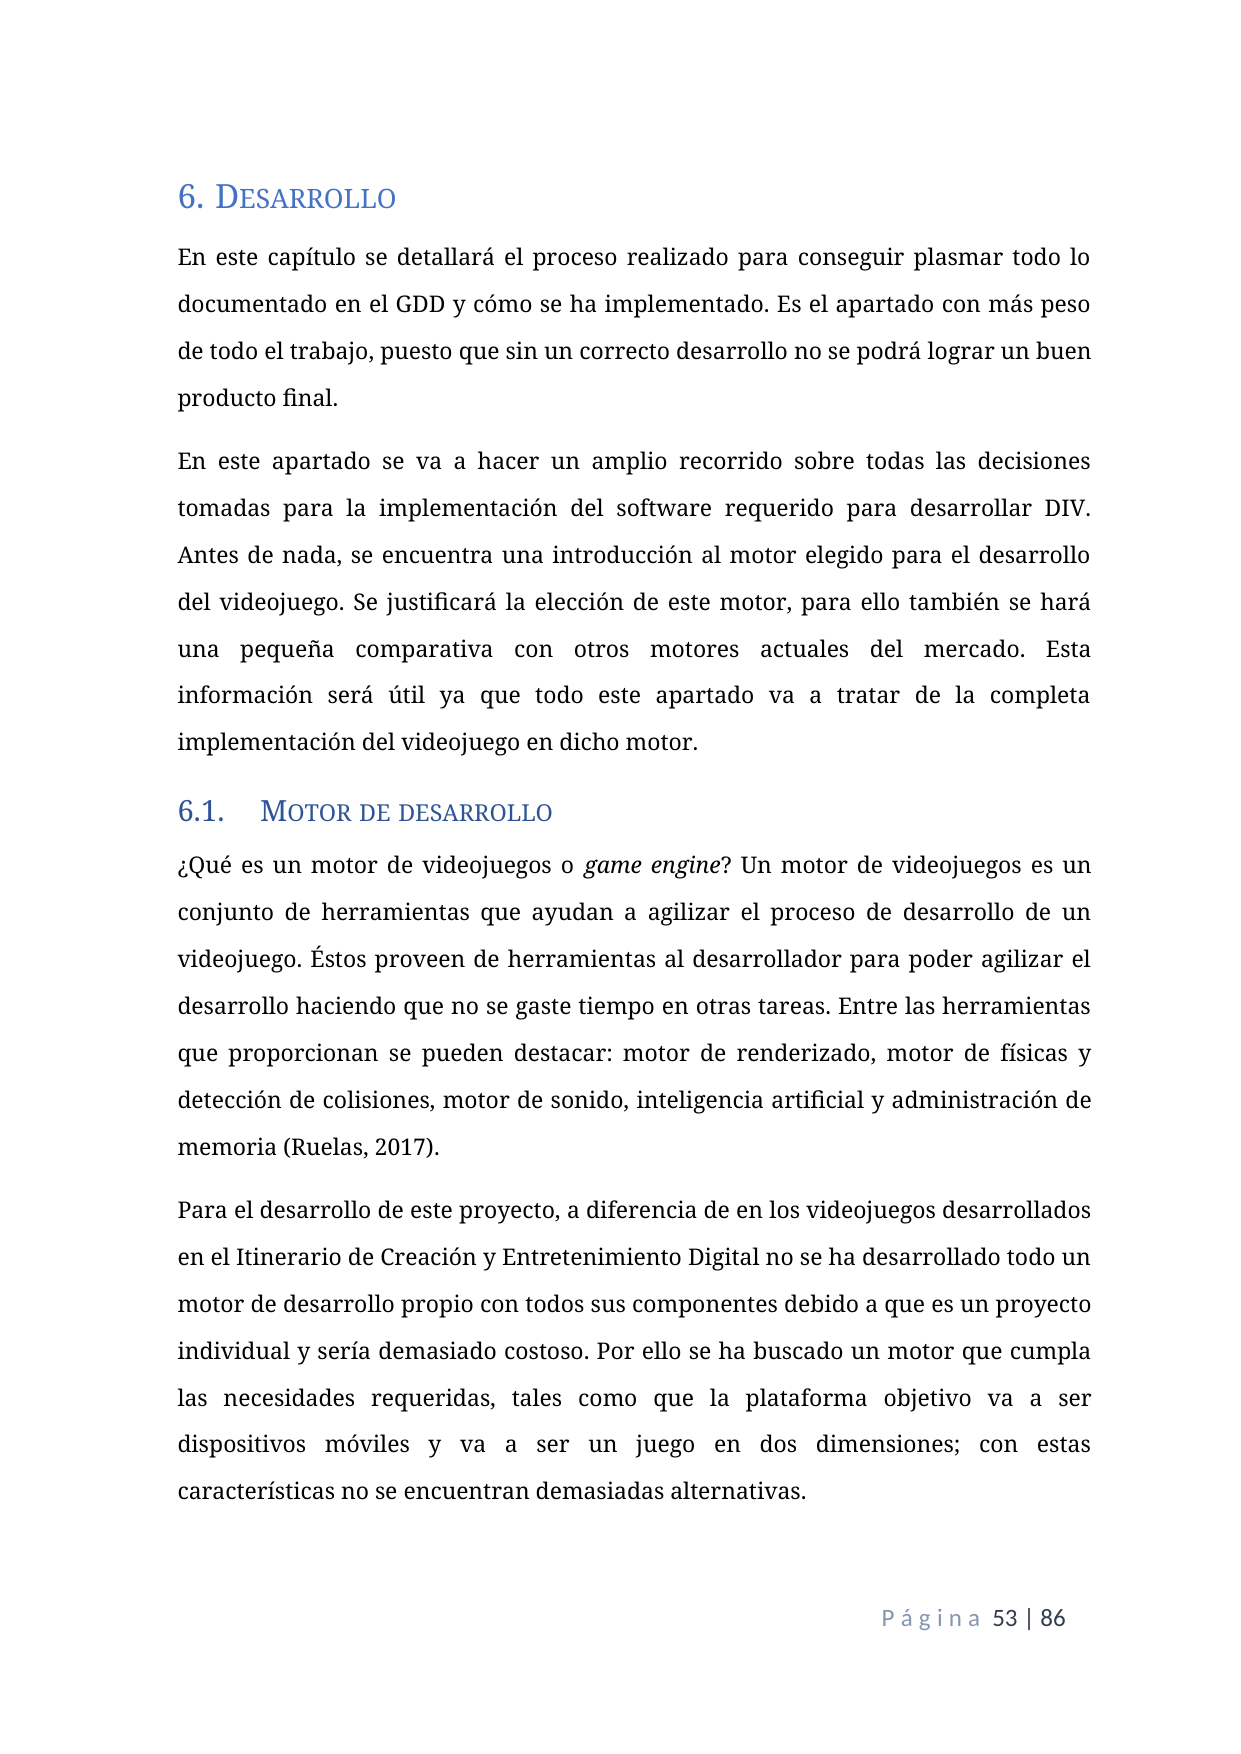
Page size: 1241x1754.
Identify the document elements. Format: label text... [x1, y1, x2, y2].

text ¿Qué es un motor de videojuegos o game engine? Un motor de videojuegos es un conjunto de herramientas que ayudan a agilizar el proceso de desarrollo de un videojuego. Éstos proveen de herramientas al desarrollador para poder agilizar el desarrollo haciendo que no se gaste tiempo en otras tareas. Entre las herramientas que proporcionan se pueden destacar: motor de renderizado, motor de físicas y detección de colisiones, motor de sonido, inteligencia artificial y administración de memoria . [177, 849, 1092, 1162]
list Desarrollo [177, 173, 1092, 218]
text Para el desarrollo de este proyecto, a diferencia de en los videojuegos desarrollados en el Itinerario de Creación y Entretenimiento Digital no se ha desarrollado todo un motor de desarrollo propio con todos sus componentes debido a que es un proyecto individual y sería demasiado costoso. Por ello se ha buscado un motor que cumpla las necesidades requeridas, tales como que la plataforma objetivo va a ser dispositivos móviles y va a ser un juego en dos dimensiones; con estas características no se encuentran demasiadas alternativas. [177, 1194, 1092, 1507]
text En este apartado se va a hacer un amplio recorrido sobre todas las decisiones tomadas para la implementación del software requerido para desarrollar DIV. Antes de nada, se encuentra una introducción al motor elegido para el desarrollo del videojuego. Se justificará la elección de este motor, para ello también se hará una pequeña comparativa con otros motores actuales del mercado. Esta información será útil ya que todo este apartado va a tratar de la completa implementación del videojuego en dicho motor. [177, 445, 1092, 757]
list Motor de desarrollo [177, 790, 1092, 829]
text En este capítulo se detallará el proceso realizado para conseguir plasmar todo lo documentado en el GDD y cómo se ha implementado. Es el apartado con más peso de todo el trabajo, puesto que sin un correcto desarrollo no se podrá lograr un buen producto final. [177, 241, 1092, 413]
